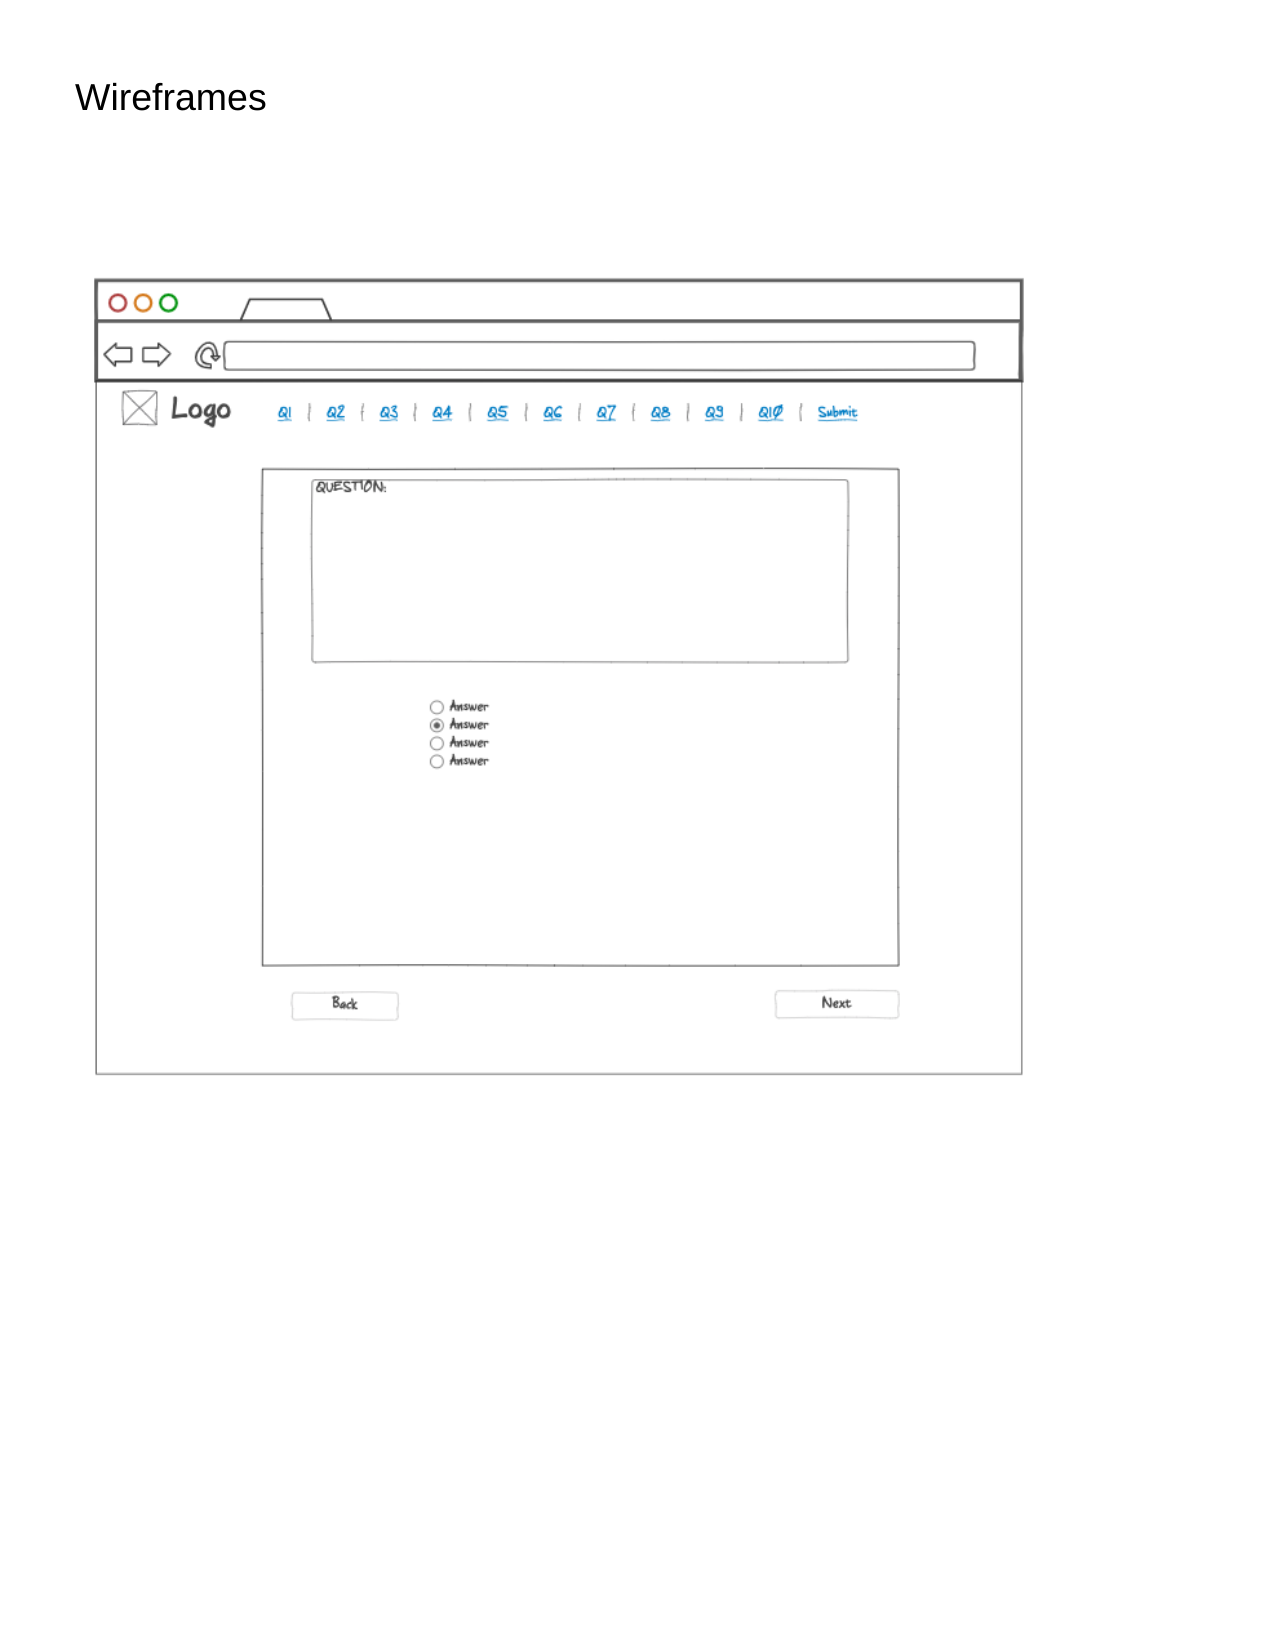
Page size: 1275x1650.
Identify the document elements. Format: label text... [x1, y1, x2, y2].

picture [75, 273, 1050, 1092]
text Wireframes [75, 75, 1200, 118]
